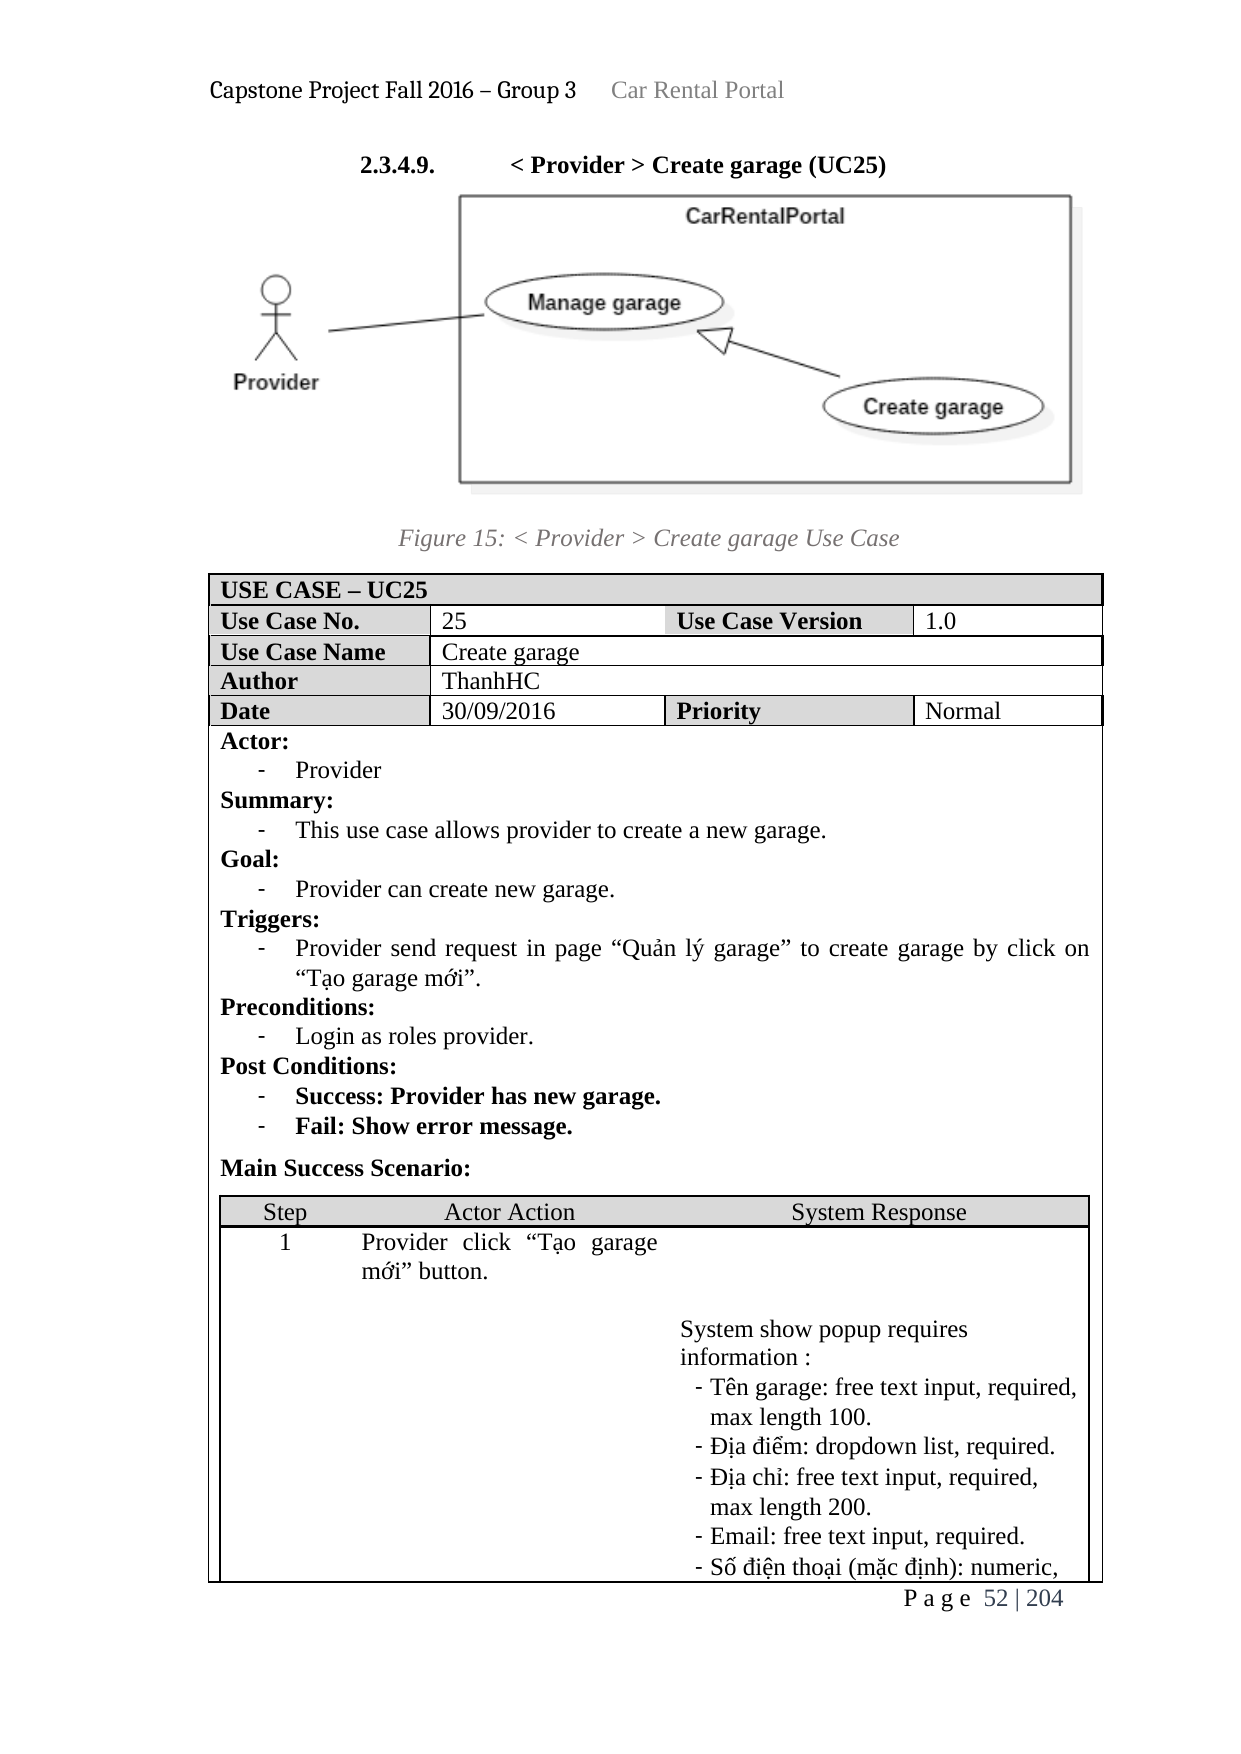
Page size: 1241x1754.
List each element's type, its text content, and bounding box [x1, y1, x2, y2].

table_cell 30/09/2016 [431, 696, 664, 725]
text Figure 15: < Provider > Create garage Use Case [210, 523, 1090, 552]
table_cell Priority [666, 696, 913, 725]
table_cell Author [209, 666, 430, 695]
table_cell Date [210, 696, 429, 725]
table_cell Normal [915, 696, 1101, 725]
table_header USE CASE – UC25 [210, 575, 1101, 604]
subtitle < Provider > Create garage (UC25) [360, 150, 1090, 179]
table_cell 1.0 [914, 606, 1102, 634]
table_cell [209, 726, 1102, 1581]
picture [210, 181, 1094, 505]
table_cell 25 [431, 606, 665, 634]
table_cell Use Case Name [210, 636, 429, 665]
table_cell Use Case Version [665, 606, 913, 634]
table_cell Use Case No. [209, 605, 430, 634]
table_cell Create garage [431, 637, 1101, 665]
table_cell ThanhHC [431, 666, 1102, 695]
